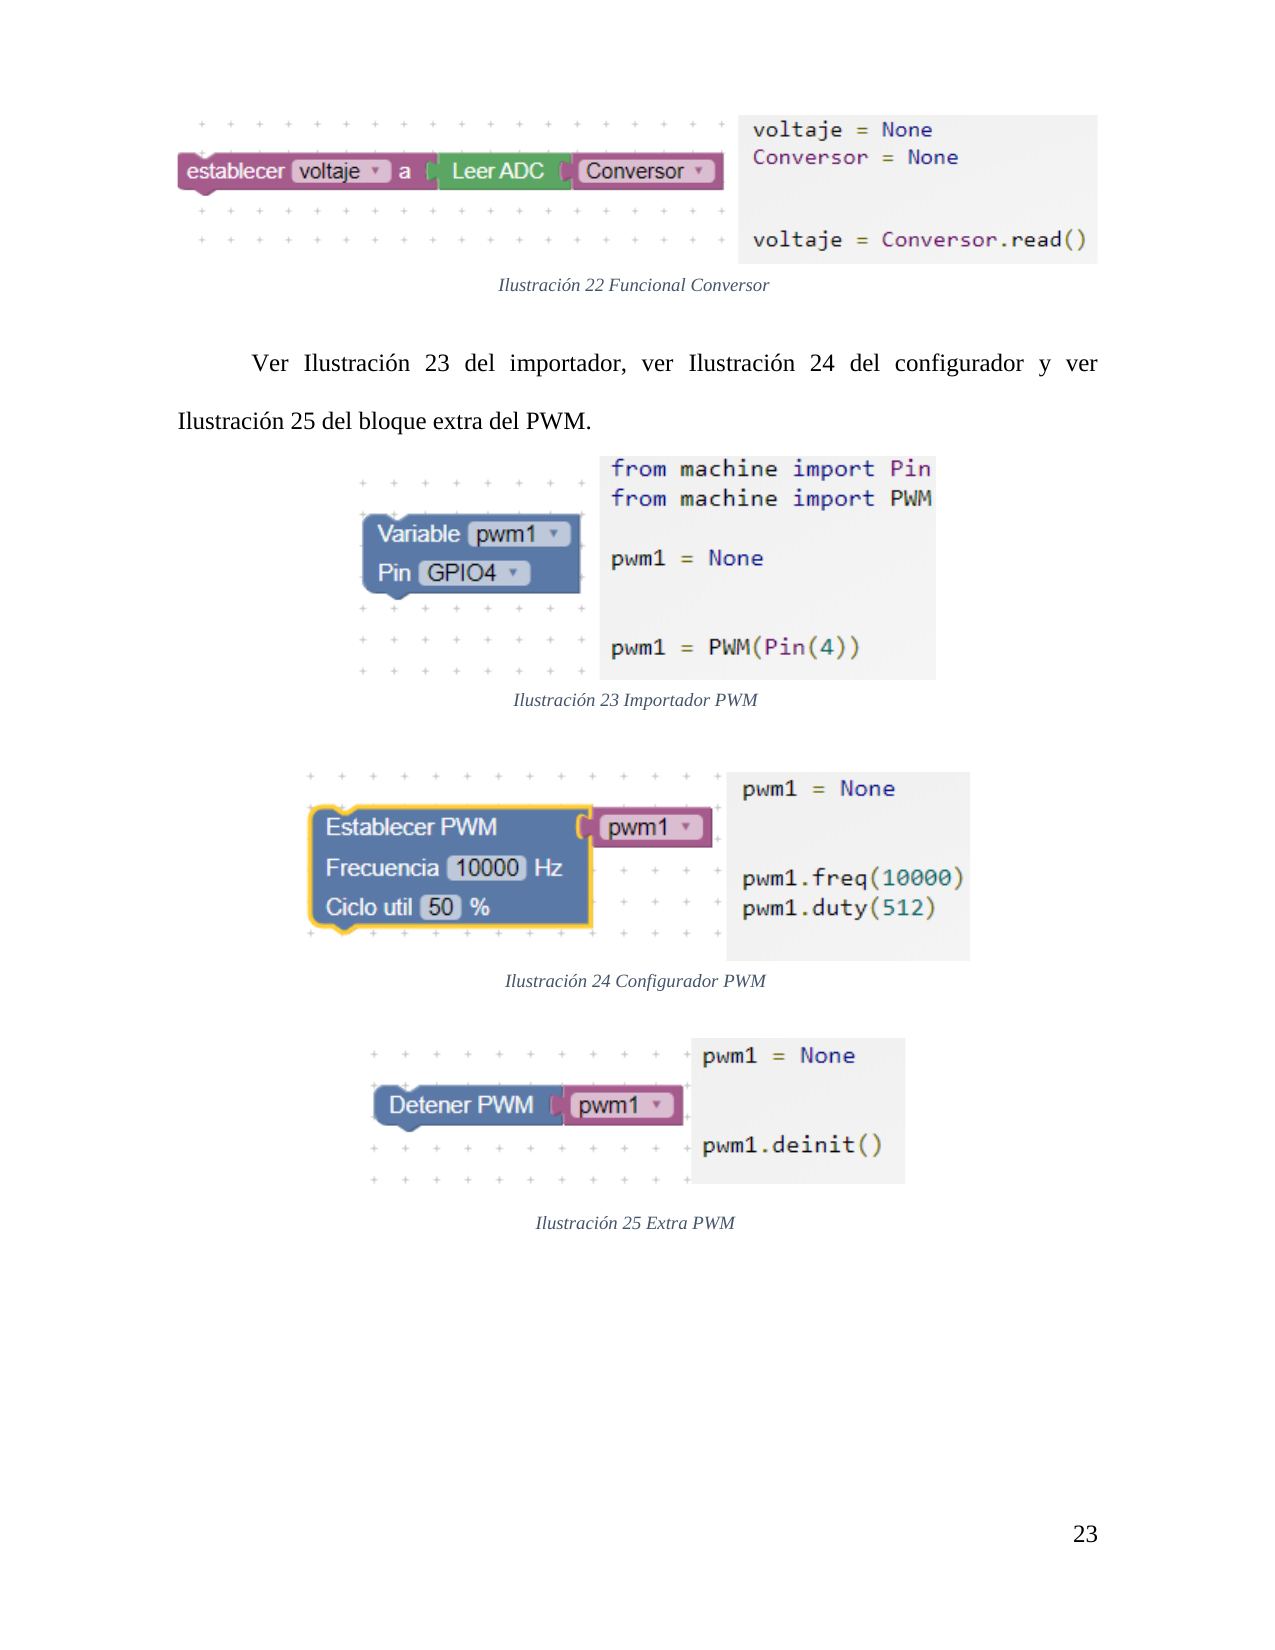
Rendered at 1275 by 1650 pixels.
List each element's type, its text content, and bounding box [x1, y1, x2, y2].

picture [177, 115, 1098, 264]
picture [339, 456, 936, 680]
text Ver Ilustración 23 del importador, ver Ilustración 24 del configurador y ver Ilustración 25 del bloque extra del PWM. [177, 348, 1098, 434]
picture [369, 1038, 906, 1184]
picture [304, 772, 971, 961]
